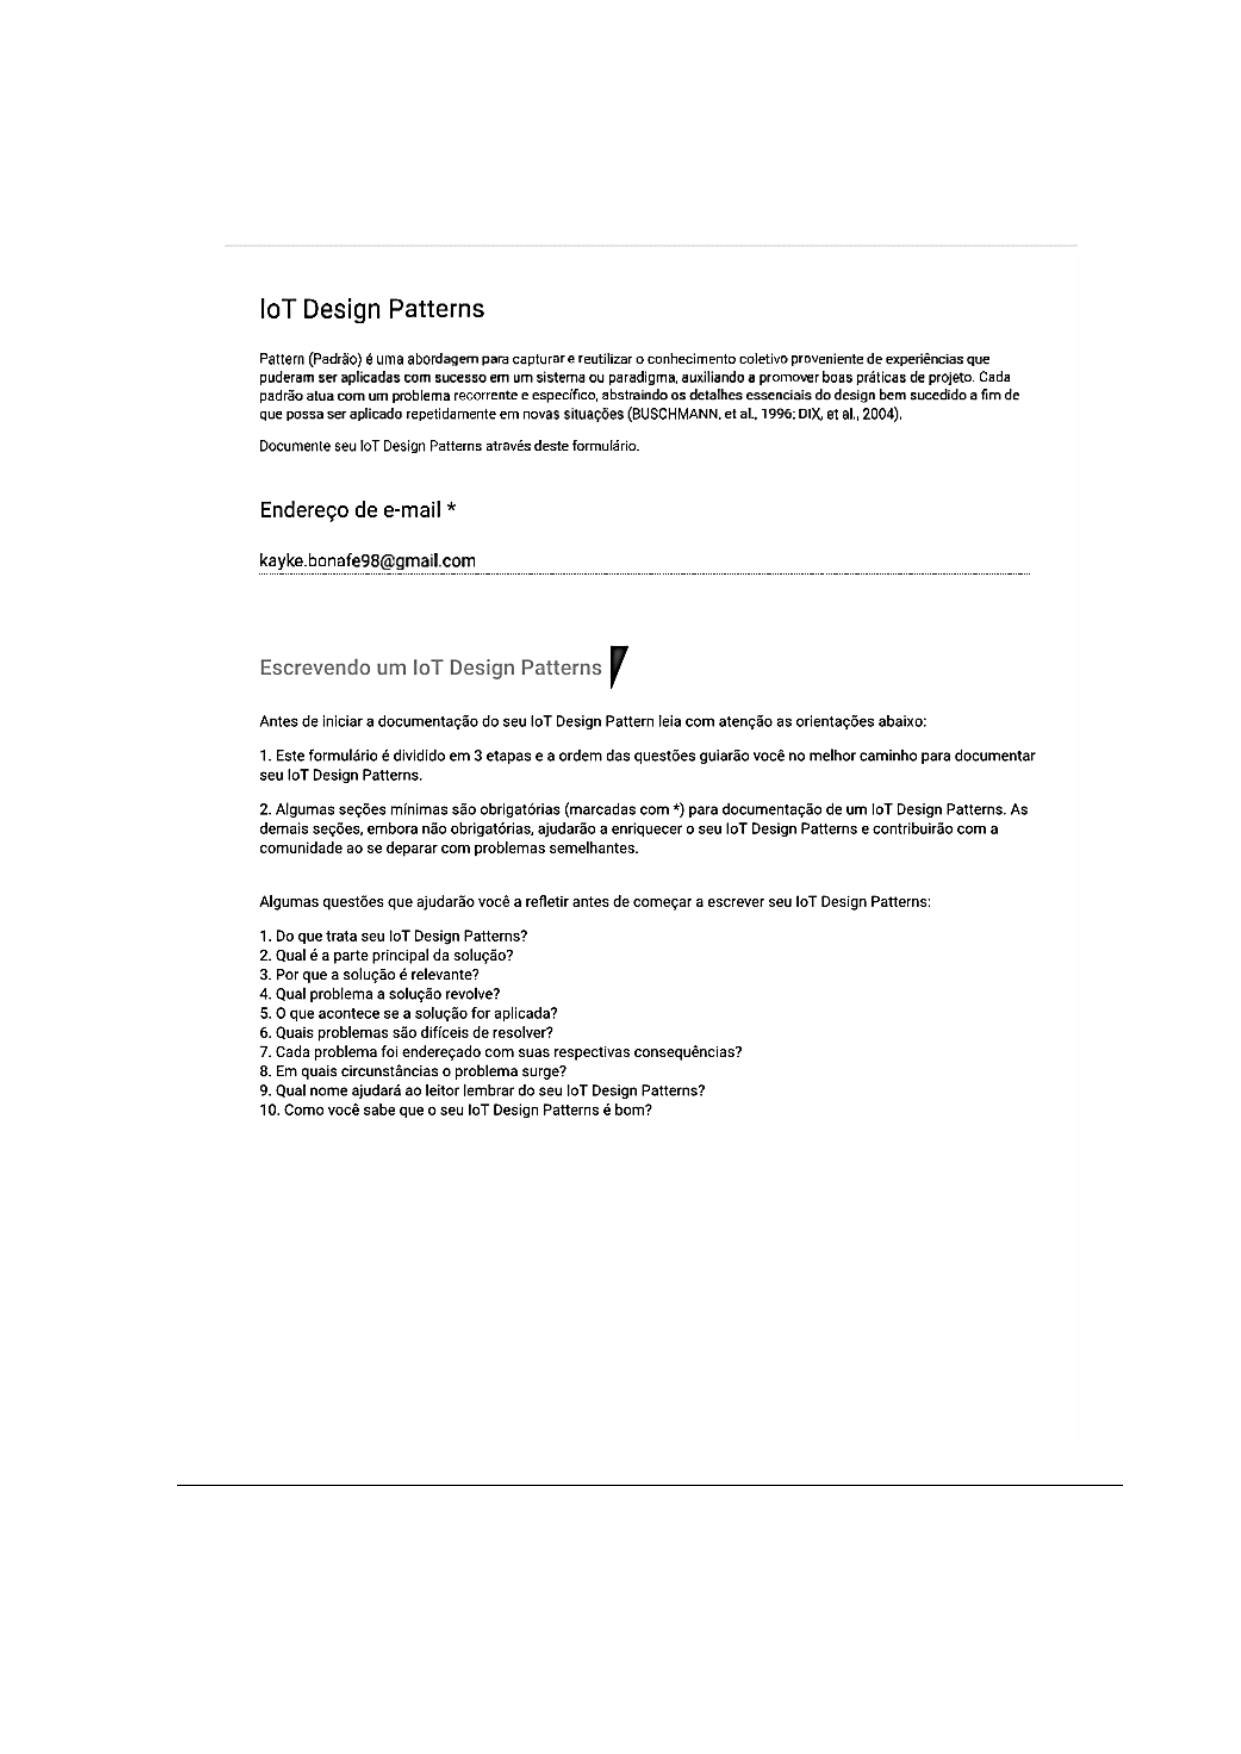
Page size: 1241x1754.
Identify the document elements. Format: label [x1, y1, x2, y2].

picture [177, 147, 1123, 1486]
